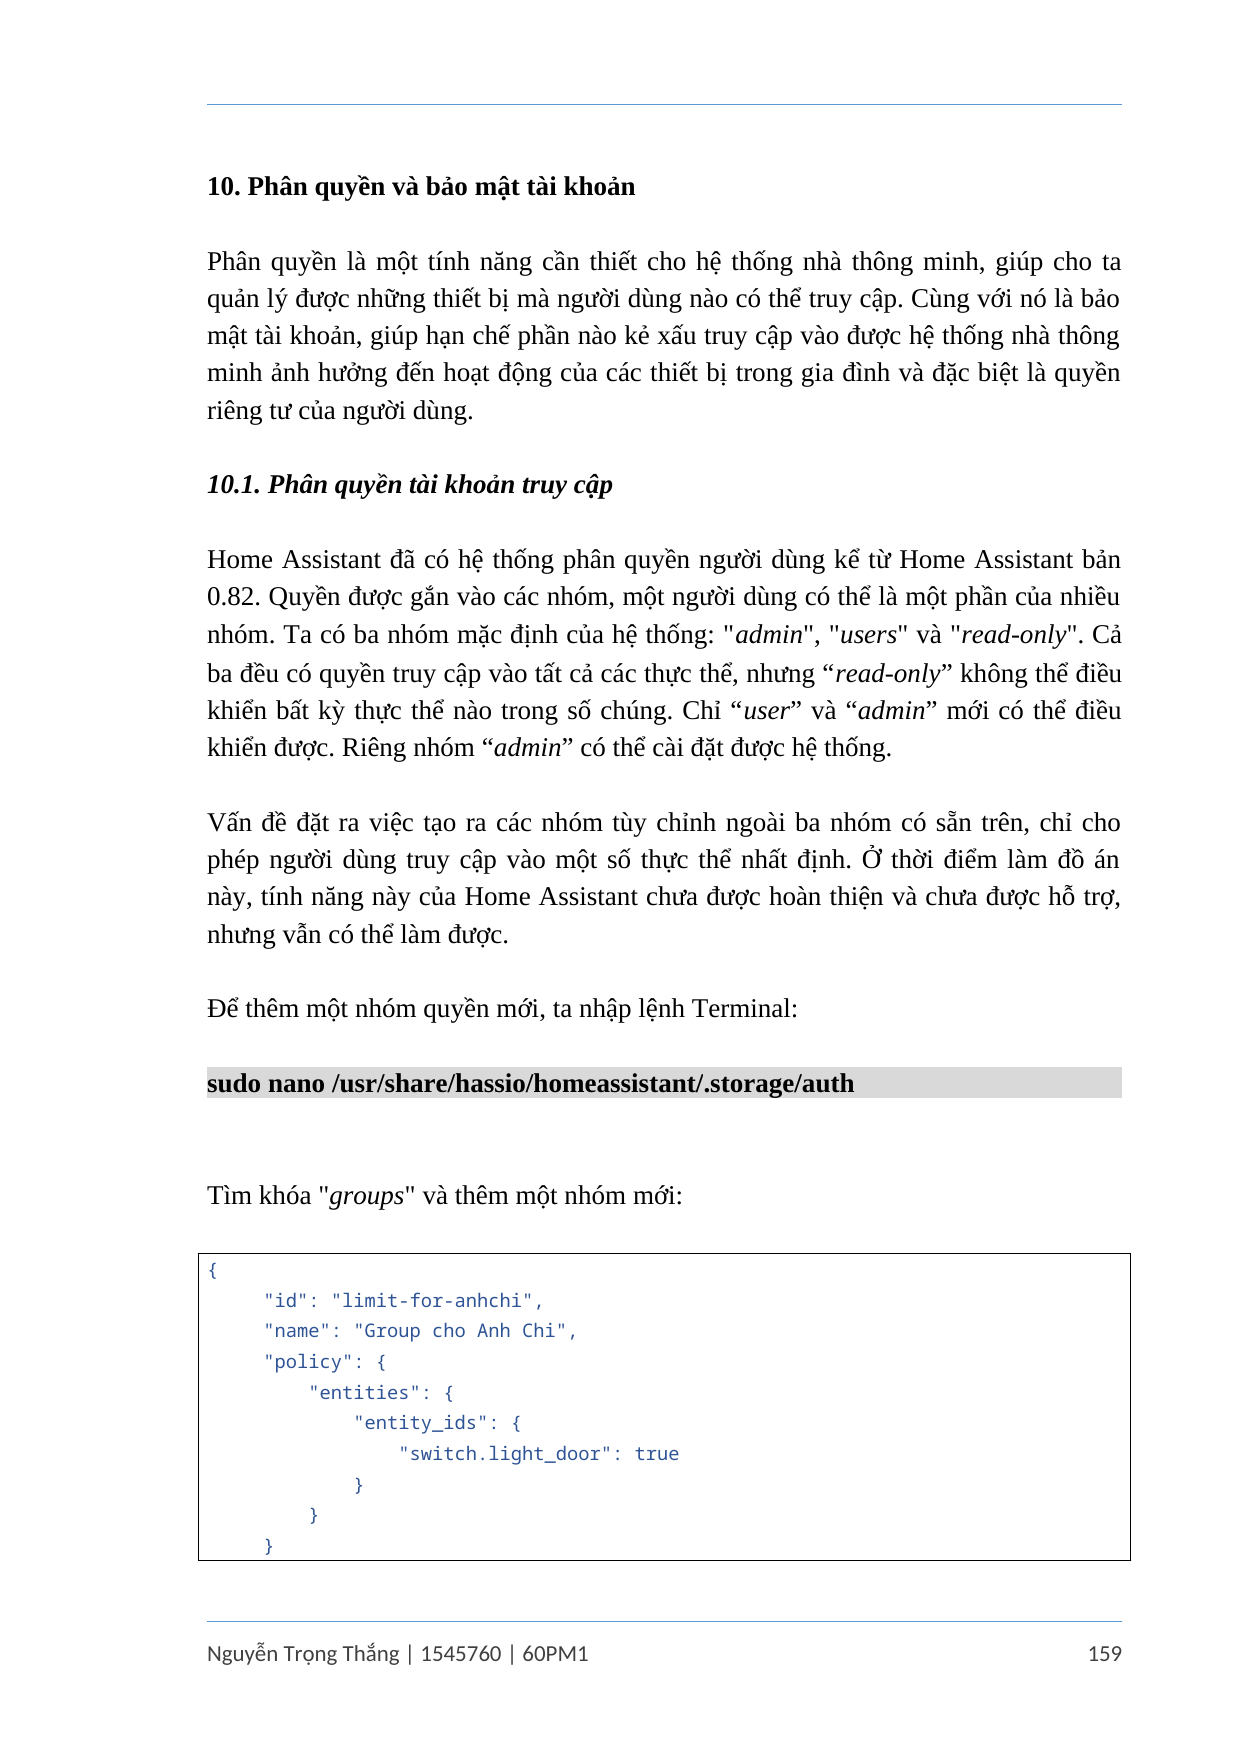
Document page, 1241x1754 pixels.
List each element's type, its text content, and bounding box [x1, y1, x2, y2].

text { [199, 1254, 1130, 1282]
text "switch.light_door": true [199, 1437, 1130, 1466]
text "entities": { [199, 1376, 1130, 1404]
subtitle sudo nano /usr/share/hassio/homeassistant/.storage/auth [854, 1067, 1122, 1098]
text "id": "limit-for-anhchi", [199, 1284, 1130, 1313]
text Để thêm một nhóm quyền mới, ta nhập lệnh Terminal: [207, 992, 1122, 1023]
text "policy": { [199, 1345, 1130, 1374]
text "name": "Group cho Anh Chi", [199, 1314, 1130, 1343]
text "entity_ids": { [199, 1406, 1130, 1435]
text } [199, 1498, 1130, 1527]
subtitle 10. Phân quyền và bảo mật tài khoản [207, 170, 1122, 201]
text Home Assistant đã có hệ thống phân quyền người dùng kể từ Home Assistant bản 0.82. Quyền được gắn vào các nhóm, một người dùng có thể là một phần của nhiều nhóm. Ta có ba nhóm mặc định của hệ thống: "admin", "users" và "read-only". Cả ba đều có quyền truy cập vào tất cả các thực thể, nhưng “read-only” không thể điều khiển bất kỳ thực thể nào trong số chúng. Chỉ “user” và “admin” mới có thể điều khiển được. Riêng nhóm “admin” có thể cài đặt được hệ thống. [207, 543, 1122, 762]
text Phân quyền là một tính năng cần thiết cho hệ thống nhà thông minh, giúp cho ta quản lý được những thiết bị mà người dùng nào có thể truy cập. Cùng với nó là bảo mật tài khoản, giúp hạn chế phần nào kẻ xấu truy cập vào được hệ thống nhà thông minh ảnh hưởng đến hoạt động của các thiết bị trong gia đình và đặc biệt là quyền riêng tư của người dùng. [207, 245, 1122, 425]
text Tìm khóa "groups" và thêm một nhóm mới: [207, 1179, 1122, 1210]
text Vấn đề đặt ra việc tạo ra các nhóm tùy chỉnh ngoài ba nhóm có sẵn trên, chỉ cho phép người dùng truy cập vào một số thực thể nhất định. Ở thời điểm làm đồ án này, tính năng này của Home Assistant chưa được hoàn thiện và chưa được hỗ trợ, nhưng vẫn có thể làm được. [207, 806, 1122, 949]
text } [199, 1529, 1130, 1560]
subtitle 10.1. Phân quyền tài khoản truy cập [207, 468, 1122, 499]
text } [199, 1468, 1130, 1496]
